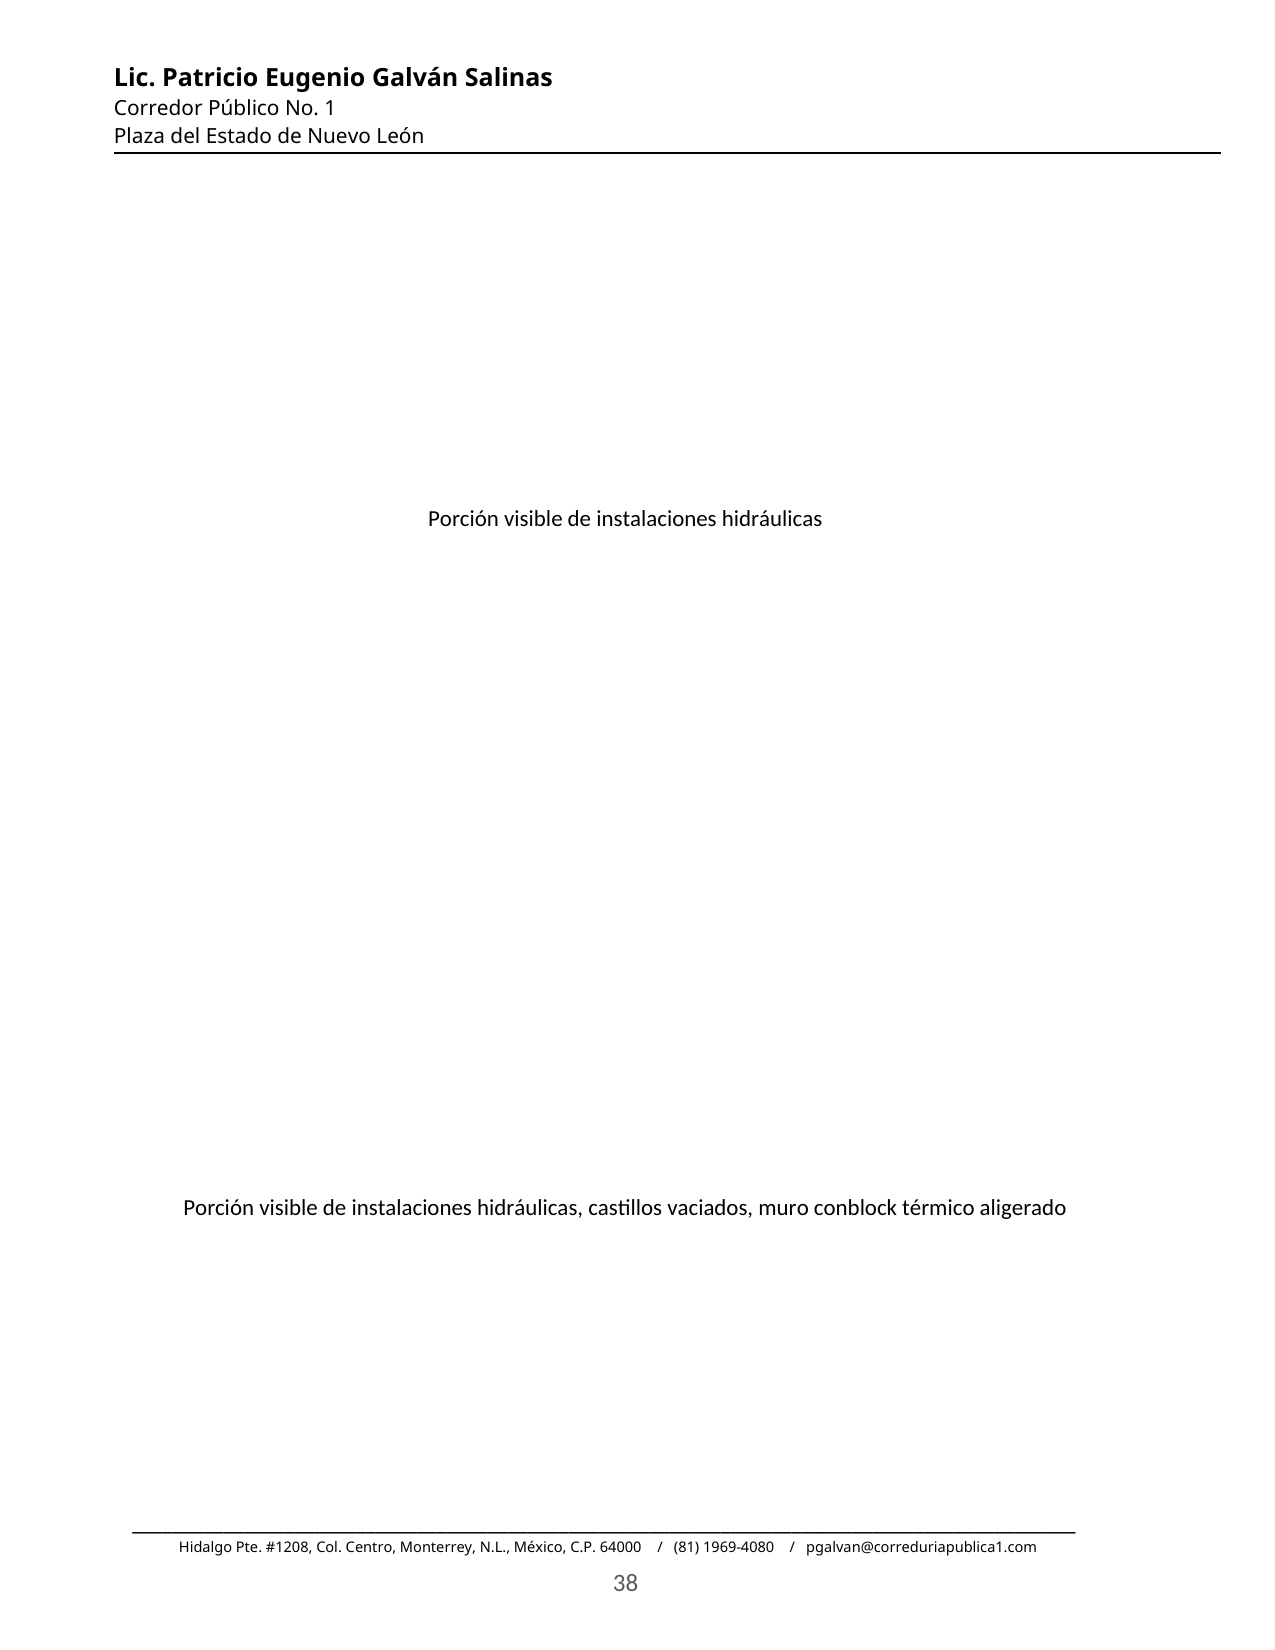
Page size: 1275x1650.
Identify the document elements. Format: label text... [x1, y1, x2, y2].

text Porción visible de instalaciones hidráulicas [69, 504, 1181, 532]
text Porción visible de instalaciones hidráulicas, castillos vaciados, muro conblock térmico aligerado [69, 1193, 1181, 1222]
